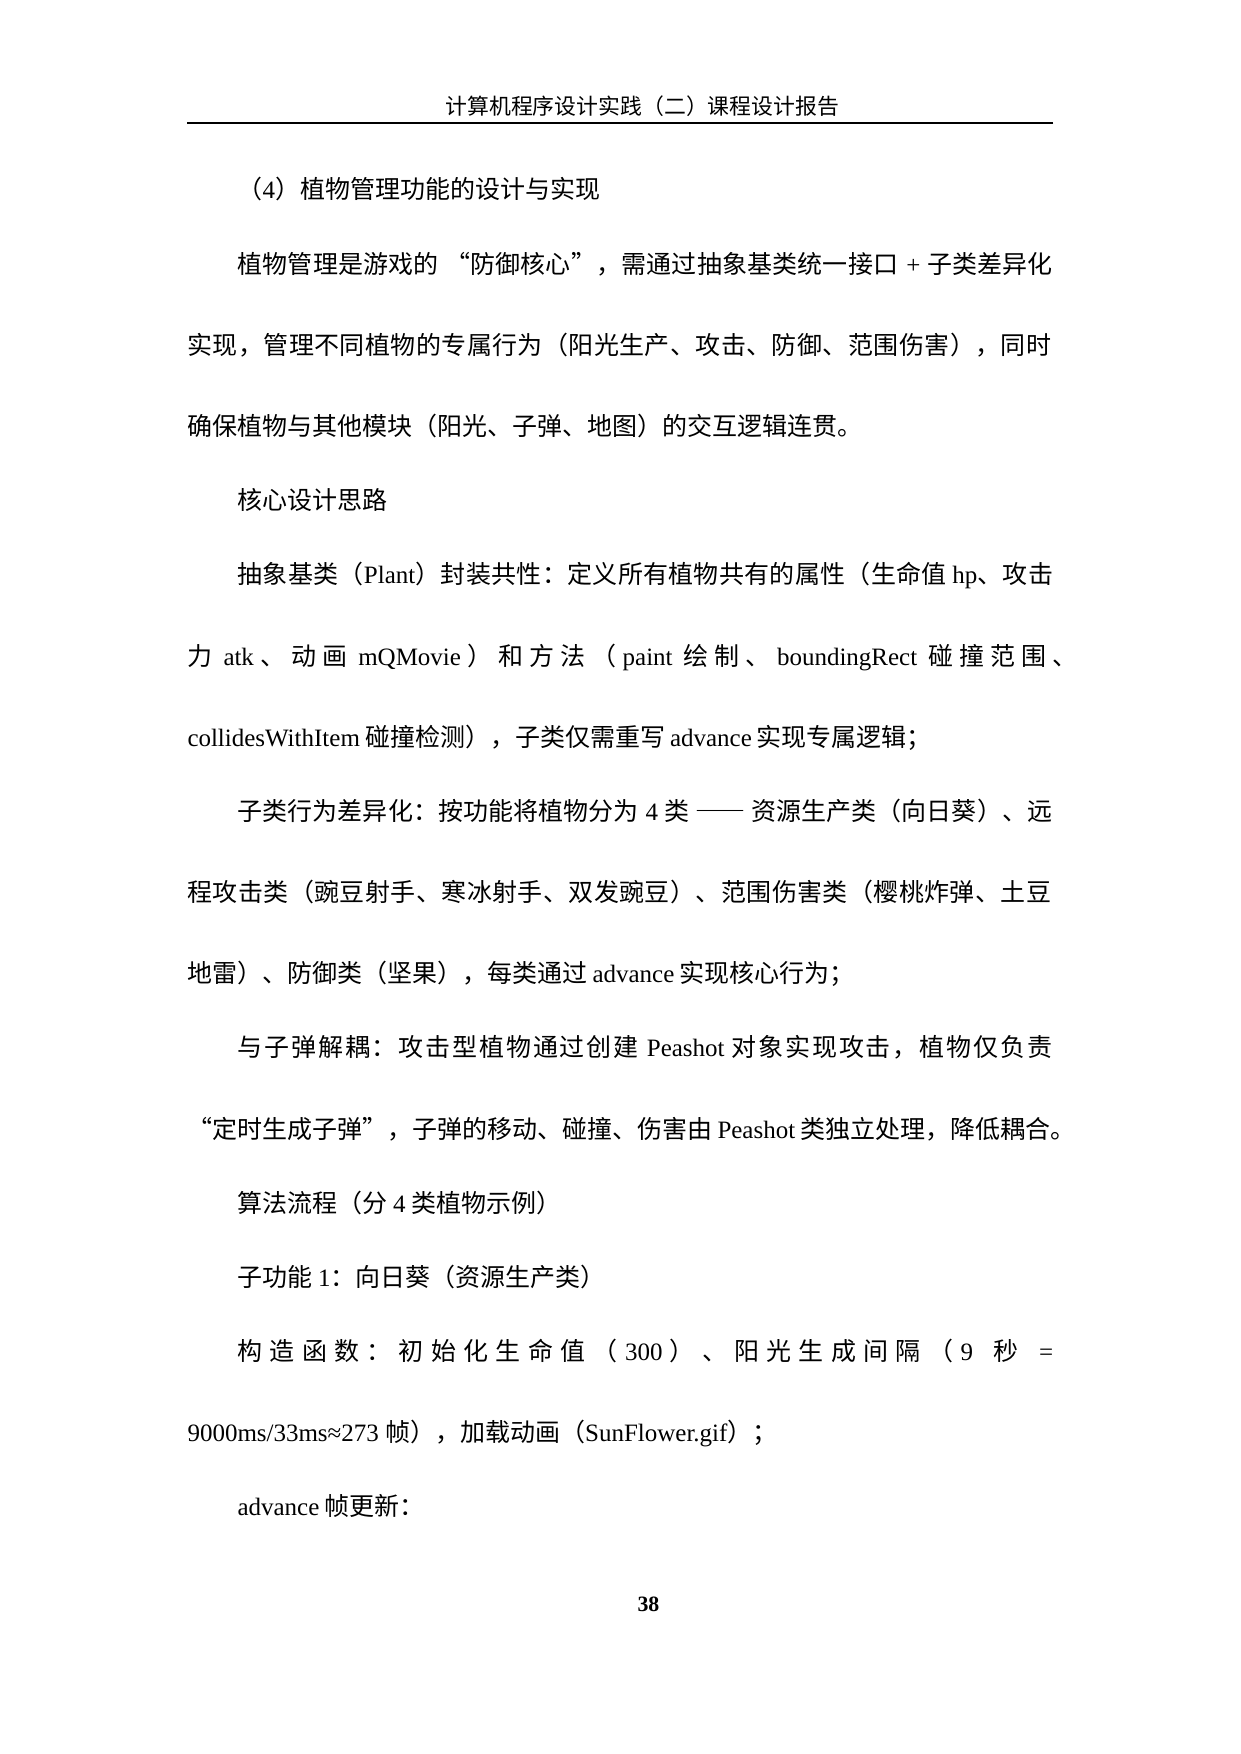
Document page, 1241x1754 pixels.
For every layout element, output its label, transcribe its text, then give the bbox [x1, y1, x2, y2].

text 子类行为差异化：按功能将植物分为 4 类 —— 资源生产类（向日葵）、远程攻击类（豌豆射手、寒冰射手、双发豌豆）、范围伤害类（樱桃炸弹、土豆地雷）、防御类（坚果），每类通过advance实现核心行为； [187, 777, 1053, 1004]
text 与子弹解耦：攻击型植物通过创建Peashot对象实现攻击，植物仅负责 “定时生成子弹”，子弹的移动、碰撞、伤害由Peashot类独立处理，降低耦合。 [187, 1013, 1053, 1160]
text 抽象基类（Plant）封装共性：定义所有植物共有的属性（生命值hp、攻击力atk、动画mQMovie）和方法（paint绘制、boundingRect碰撞范围、collidesWithItem碰撞检测），子类仅需重写advance实现专属逻辑； [187, 540, 1053, 768]
text 算法流程（分 4 类植物示例） [187, 1169, 1053, 1234]
text （4）植物管理功能的设计与实现 [187, 156, 1053, 221]
text advance帧更新： [187, 1472, 1053, 1537]
text 子功能 1：向日葵（资源生产类） [187, 1243, 1053, 1308]
text 植物管理是游戏的 “防御核心”，需通过抽象基类统一接口 + 子类差异化实现，管理不同植物的专属行为（阳光生产、攻击、防御、范围伤害），同时确保植物与其他模块（阳光、子弹、地图）的交互逻辑连贯。 [187, 230, 1053, 457]
text 核心设计思路 [187, 466, 1053, 531]
text 构造函数：初始化生命值（300）、阳光生成间隔（9 秒 = 9000ms/33ms≈273 帧），加载动画（SunFlower.gif）； [187, 1317, 1053, 1463]
